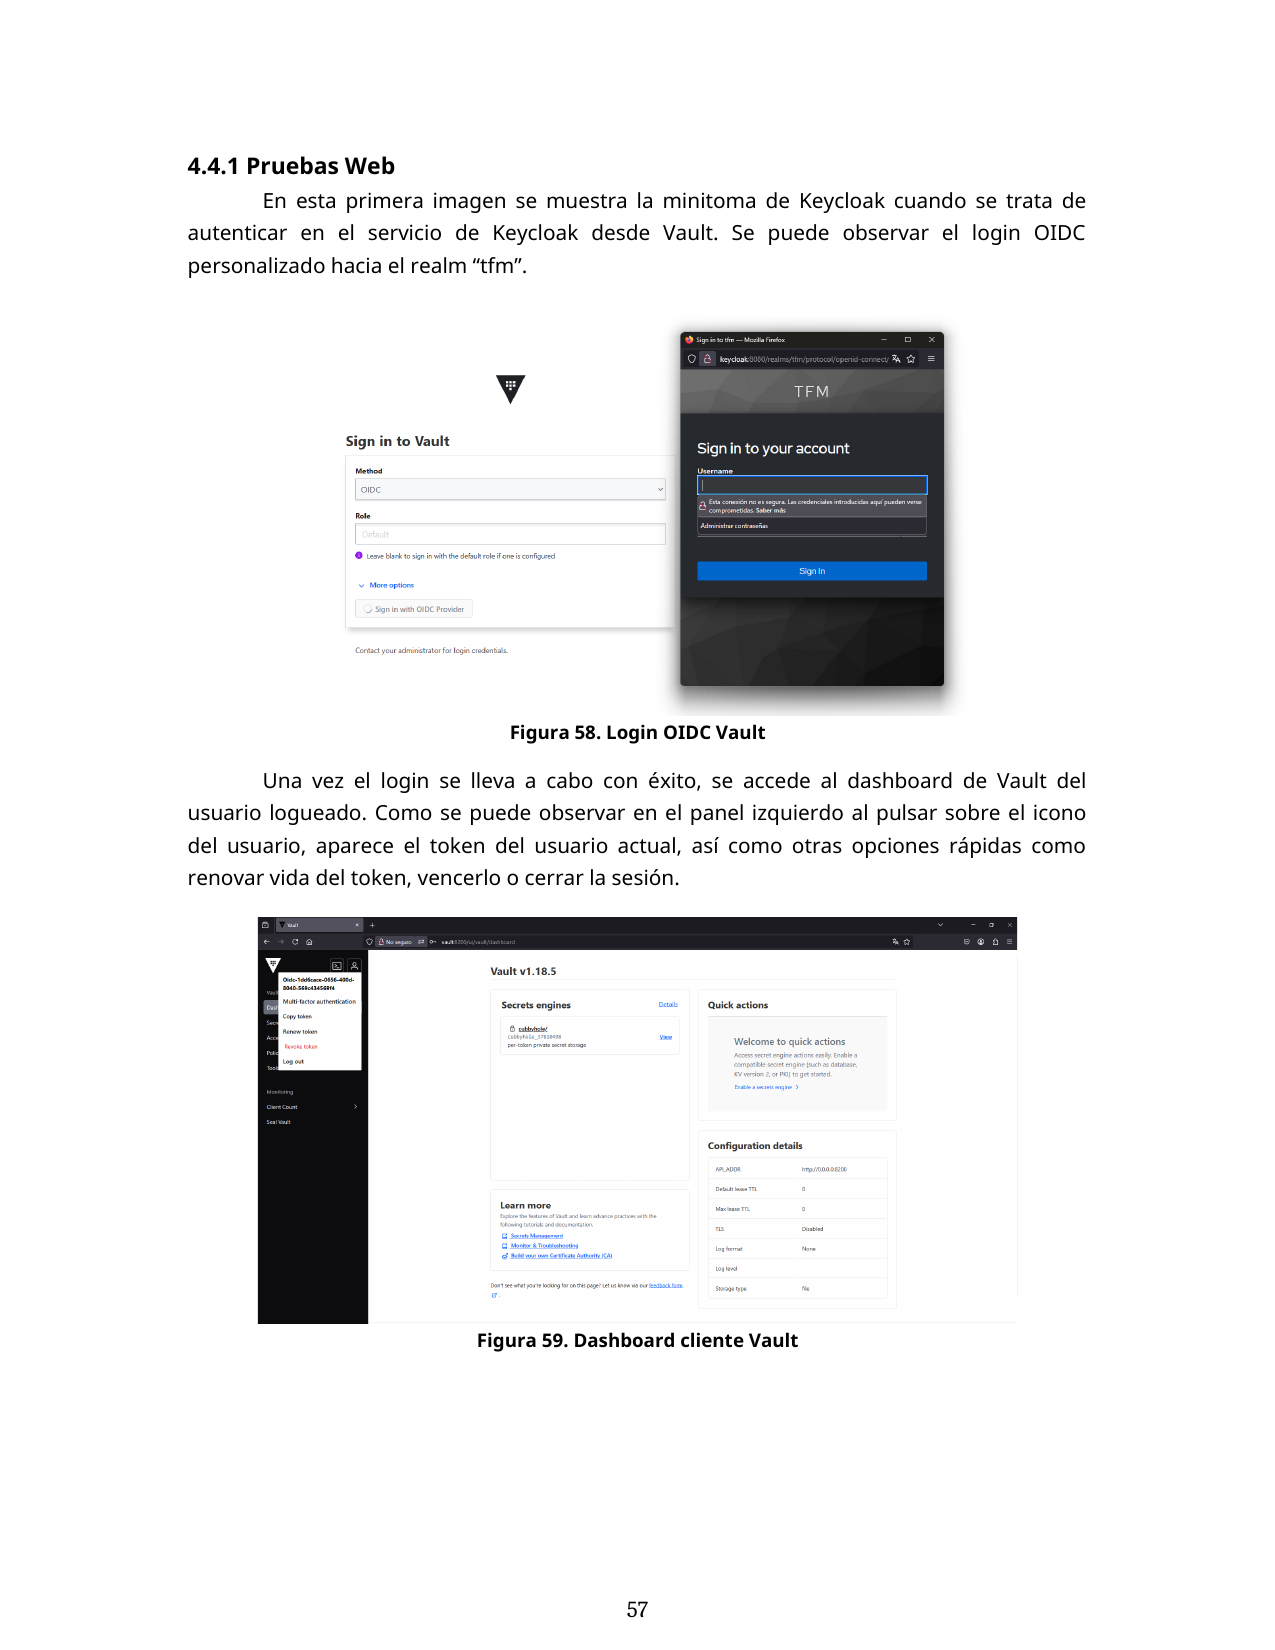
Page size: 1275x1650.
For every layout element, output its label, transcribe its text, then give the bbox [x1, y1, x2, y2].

text Figura 59. Dashboard cliente Vault [187, 1327, 1087, 1353]
text En esta primera imagen se muestra la minitoma de Keycloak cuando se trata de autenticar en el servicio de Keycloak desde Vault. Se puede observar el login OIDC personalizado hacia el realm “tfm”. [187, 186, 1087, 279]
picture [257, 917, 1018, 1324]
subtitle 4.4.1 Pruebas Web [187, 150, 1087, 181]
picture [296, 304, 979, 716]
text Figura 58. Login OIDC Vault [187, 719, 1087, 745]
text Una vez el login se lleva a cabo con éxito, se accede al dashboard de Vault del usuario logueado. Como se puede observar en el panel izquierdo al pulsar sobre el icono del usuario, aparece el token del usuario actual, así como otras opciones rápidas como renovar vida del token, vencerlo o cerrar la sesión. [187, 766, 1087, 892]
